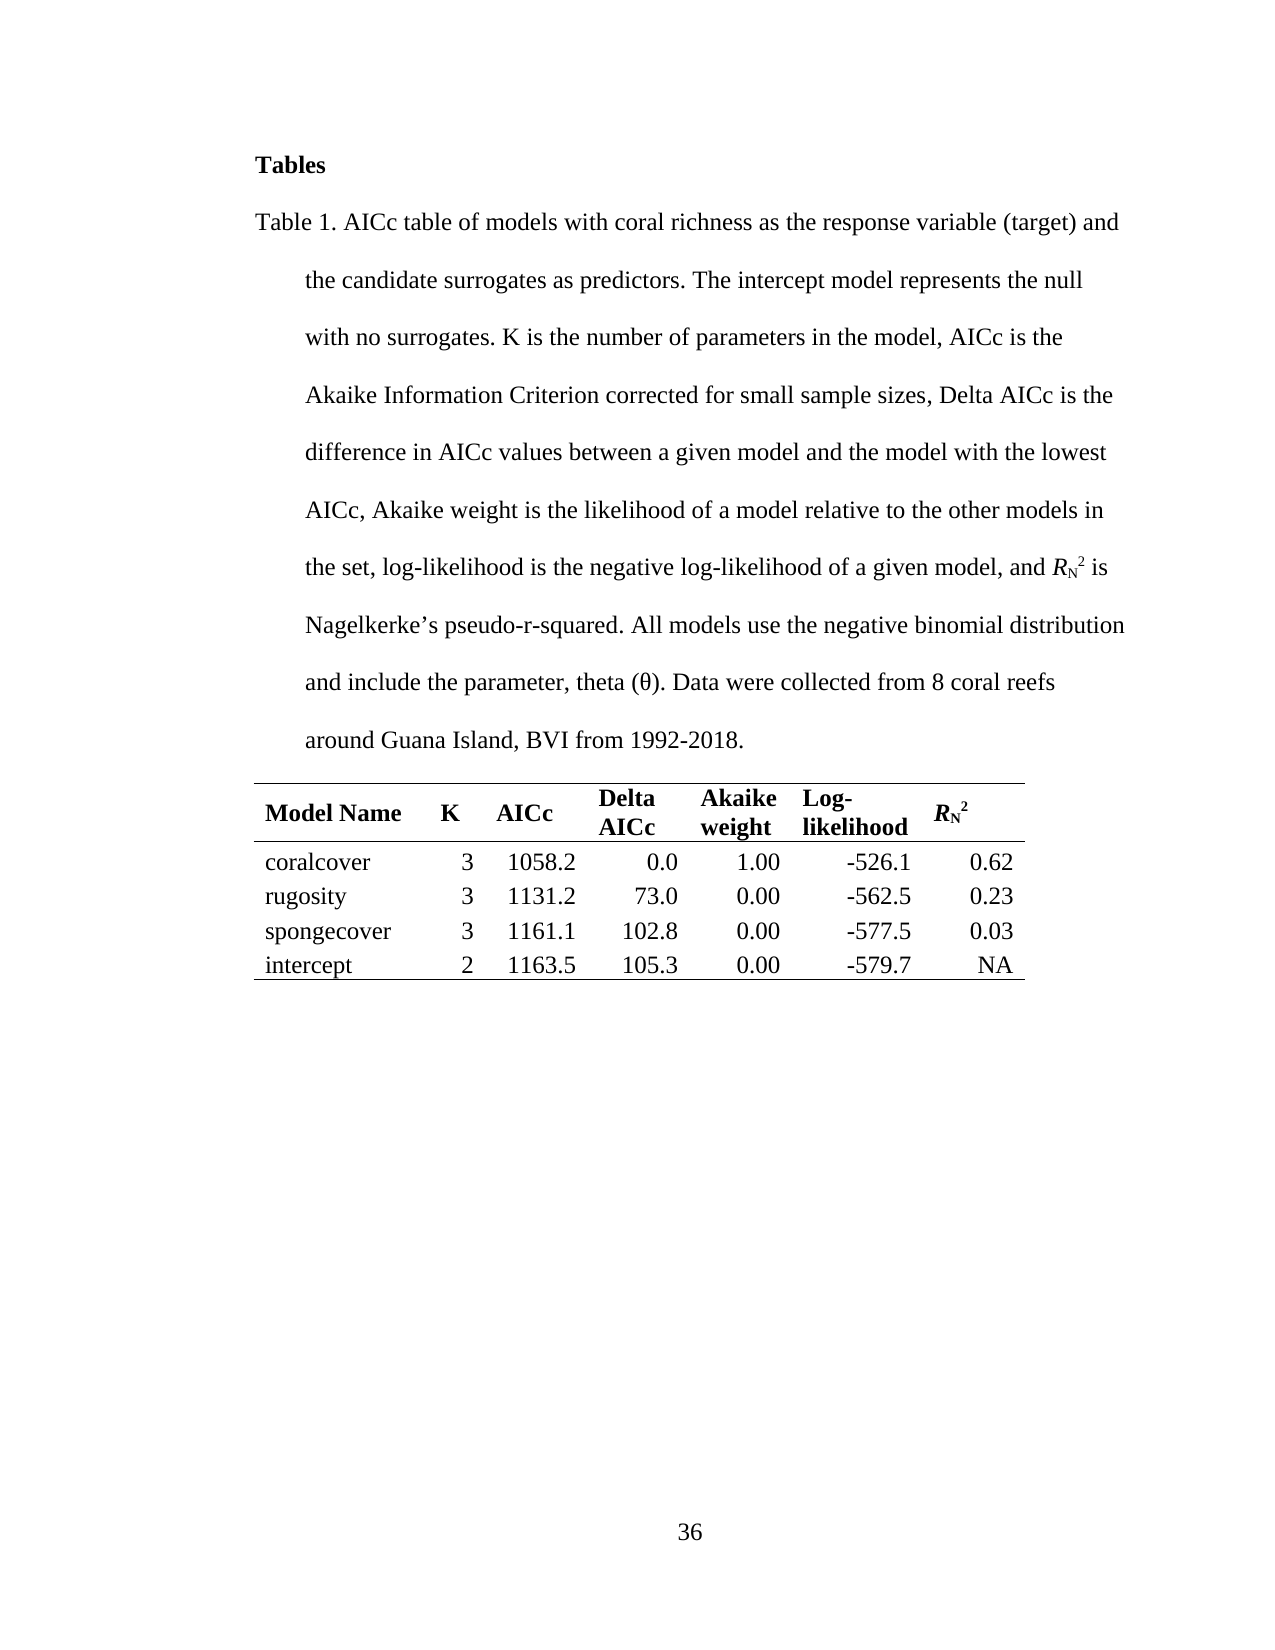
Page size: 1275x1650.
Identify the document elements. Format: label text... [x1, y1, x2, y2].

table_cell 3 [429, 876, 485, 910]
table_cell 0.23 [922, 876, 1024, 910]
table_header K [429, 784, 485, 841]
table_cell 2 [429, 945, 485, 979]
table_cell 73.0 [587, 876, 689, 910]
table_cell 3 [429, 910, 485, 944]
table_header AICc [485, 784, 587, 841]
subtitle Table 1. AICc table of models with coral richness as the response variable (target) and the candidate surrogates as predictors. The intercept model represents the null with no surrogates. K is the number of parameters in the model, AICc is the Akaike Information Criterion corrected for small sample sizes, Delta AICc is the difference in AICc values between a given model and the model with the lowest AICc, Akaike weight is the likelihood of a model relative to the other models in the set, log-likelihood is the negative log-likelihood of a given model, and RN2 is Nagelkerke’s pseudo-r-squared. All models use the negative binomial distribution and include the parameter, theta (θ). Data were collected from 8 coral reefs around Guana Island, BVI from 1992-2018. [255, 207, 1125, 754]
table_cell 1161.1 [485, 910, 587, 944]
table_cell 1058.2 [485, 842, 587, 876]
table_cell 3 [429, 842, 485, 876]
table_cell 1163.5 [485, 945, 587, 979]
table_cell -579.7 [791, 945, 922, 979]
table_cell coralcover [254, 842, 429, 876]
table_cell 0.62 [922, 842, 1024, 876]
table_cell spongecover [254, 910, 429, 944]
table_cell 0.00 [689, 876, 791, 910]
table_cell -577.5 [791, 910, 922, 944]
table_cell NA [922, 945, 1024, 979]
table_cell 1131.2 [485, 876, 587, 910]
subtitle Tables [255, 150, 1125, 179]
table_cell -526.1 [791, 842, 922, 876]
table_cell rugosity [254, 876, 429, 910]
table_cell 0.00 [689, 945, 791, 979]
table_cell -562.5 [791, 876, 922, 910]
table_header Log-likelihood [791, 784, 922, 841]
table_cell 105.3 [587, 945, 689, 979]
table_cell 0.0 [587, 842, 689, 876]
table_header Model Name [254, 784, 429, 841]
table_cell intercept [254, 945, 429, 979]
table_header Akaike weight [689, 784, 791, 841]
table_header RN2 [922, 784, 1024, 841]
table_header Delta AICc [587, 784, 689, 841]
table_cell 102.8 [587, 910, 689, 944]
table_cell 1.00 [689, 842, 791, 876]
table_cell 0.00 [689, 910, 791, 944]
table_cell 0.03 [922, 910, 1024, 944]
